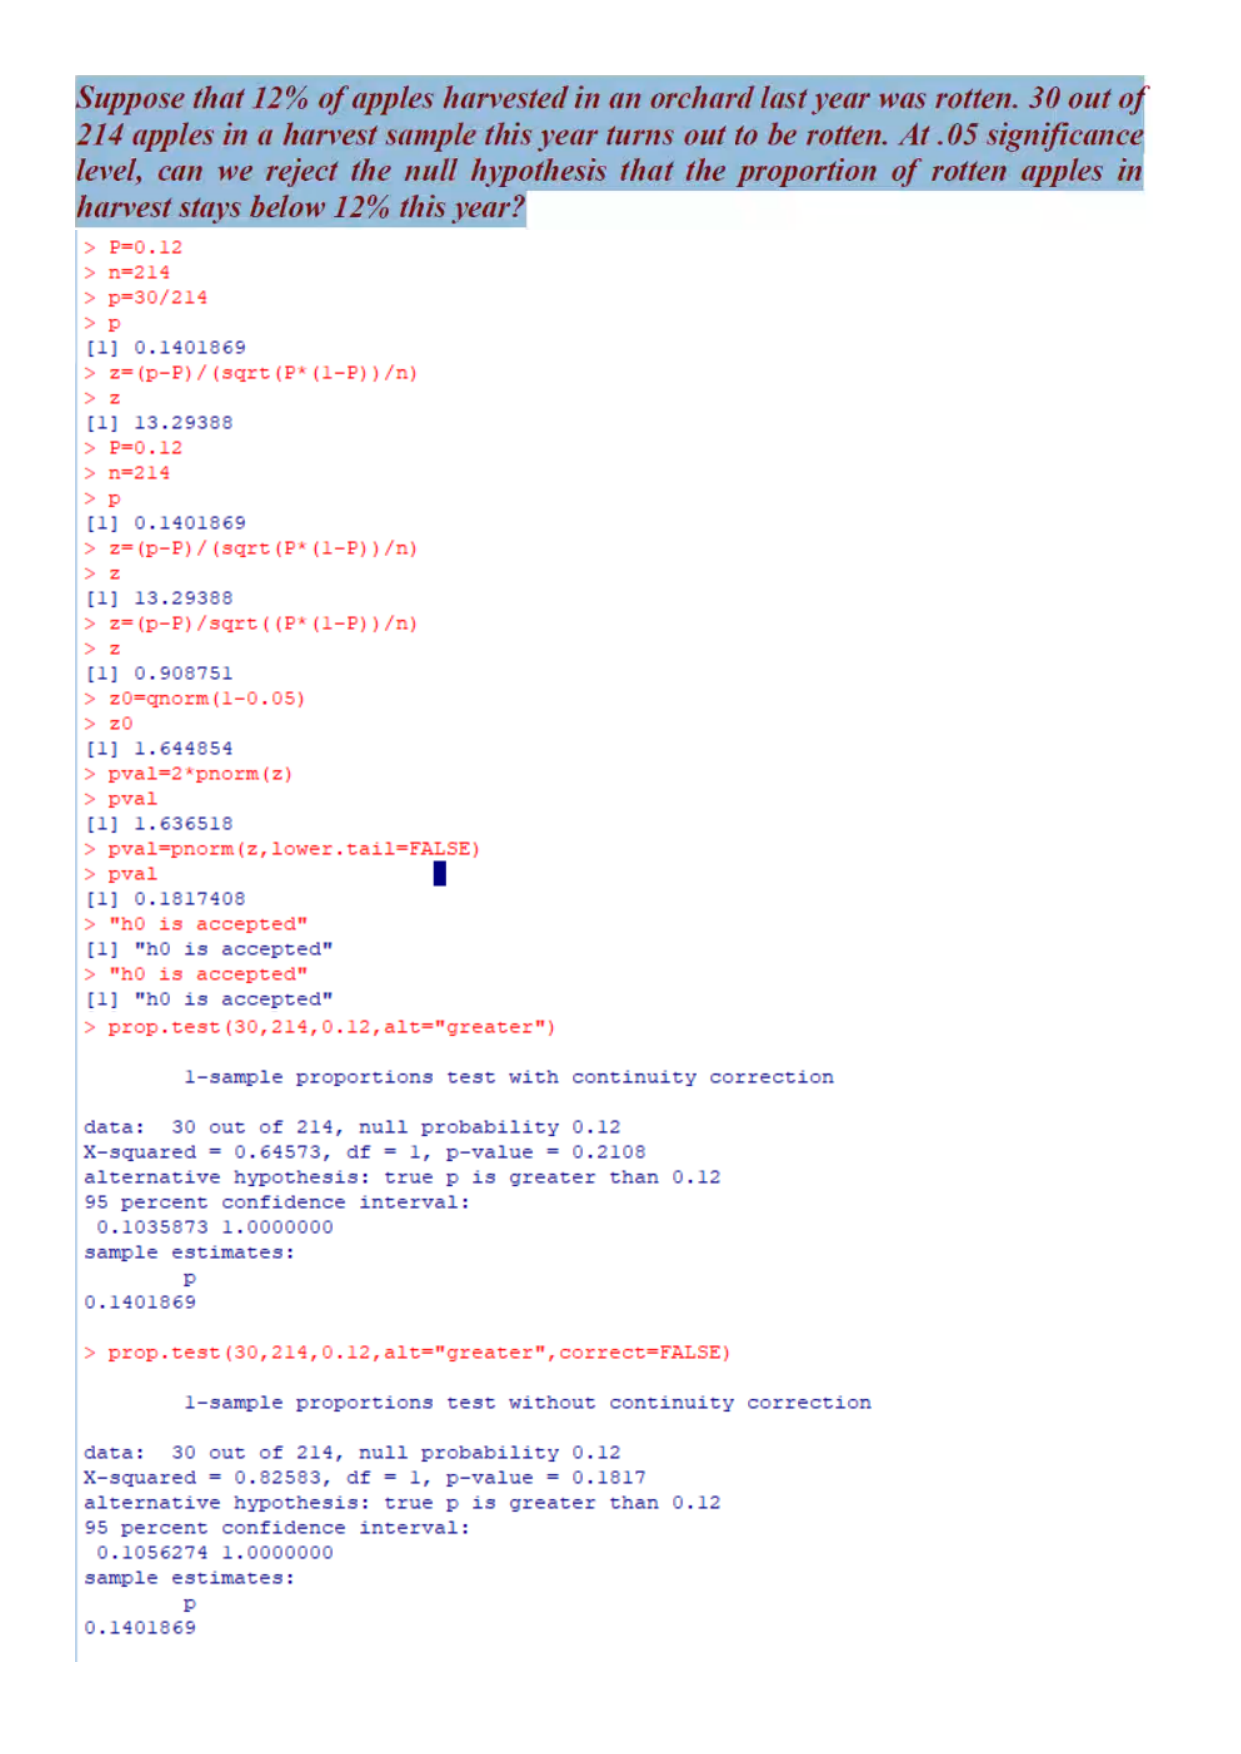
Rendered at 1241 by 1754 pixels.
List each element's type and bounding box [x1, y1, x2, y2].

picture [75, 75, 1153, 1662]
